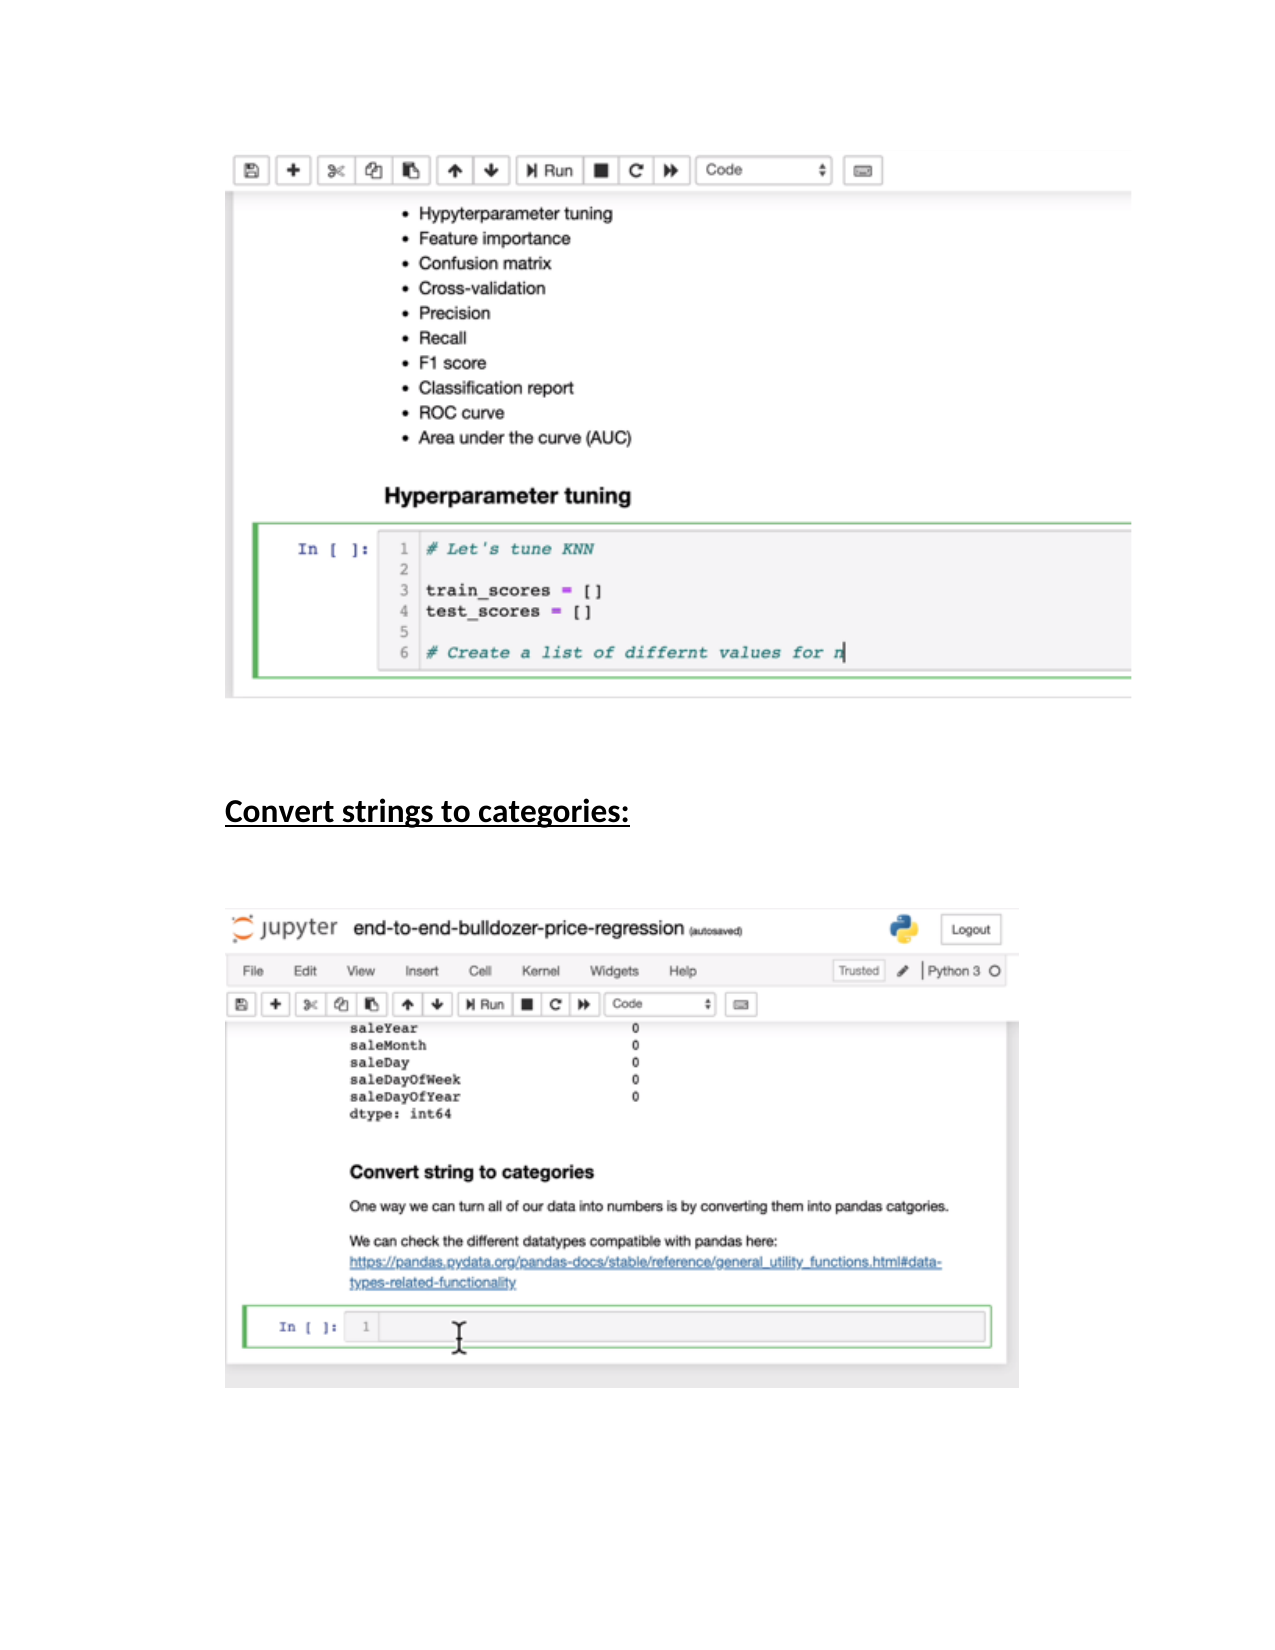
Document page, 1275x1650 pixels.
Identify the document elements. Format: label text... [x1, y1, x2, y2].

picture [225, 908, 1019, 1388]
picture [225, 150, 1132, 700]
list Convert strings to categories: [225, 790, 1125, 831]
